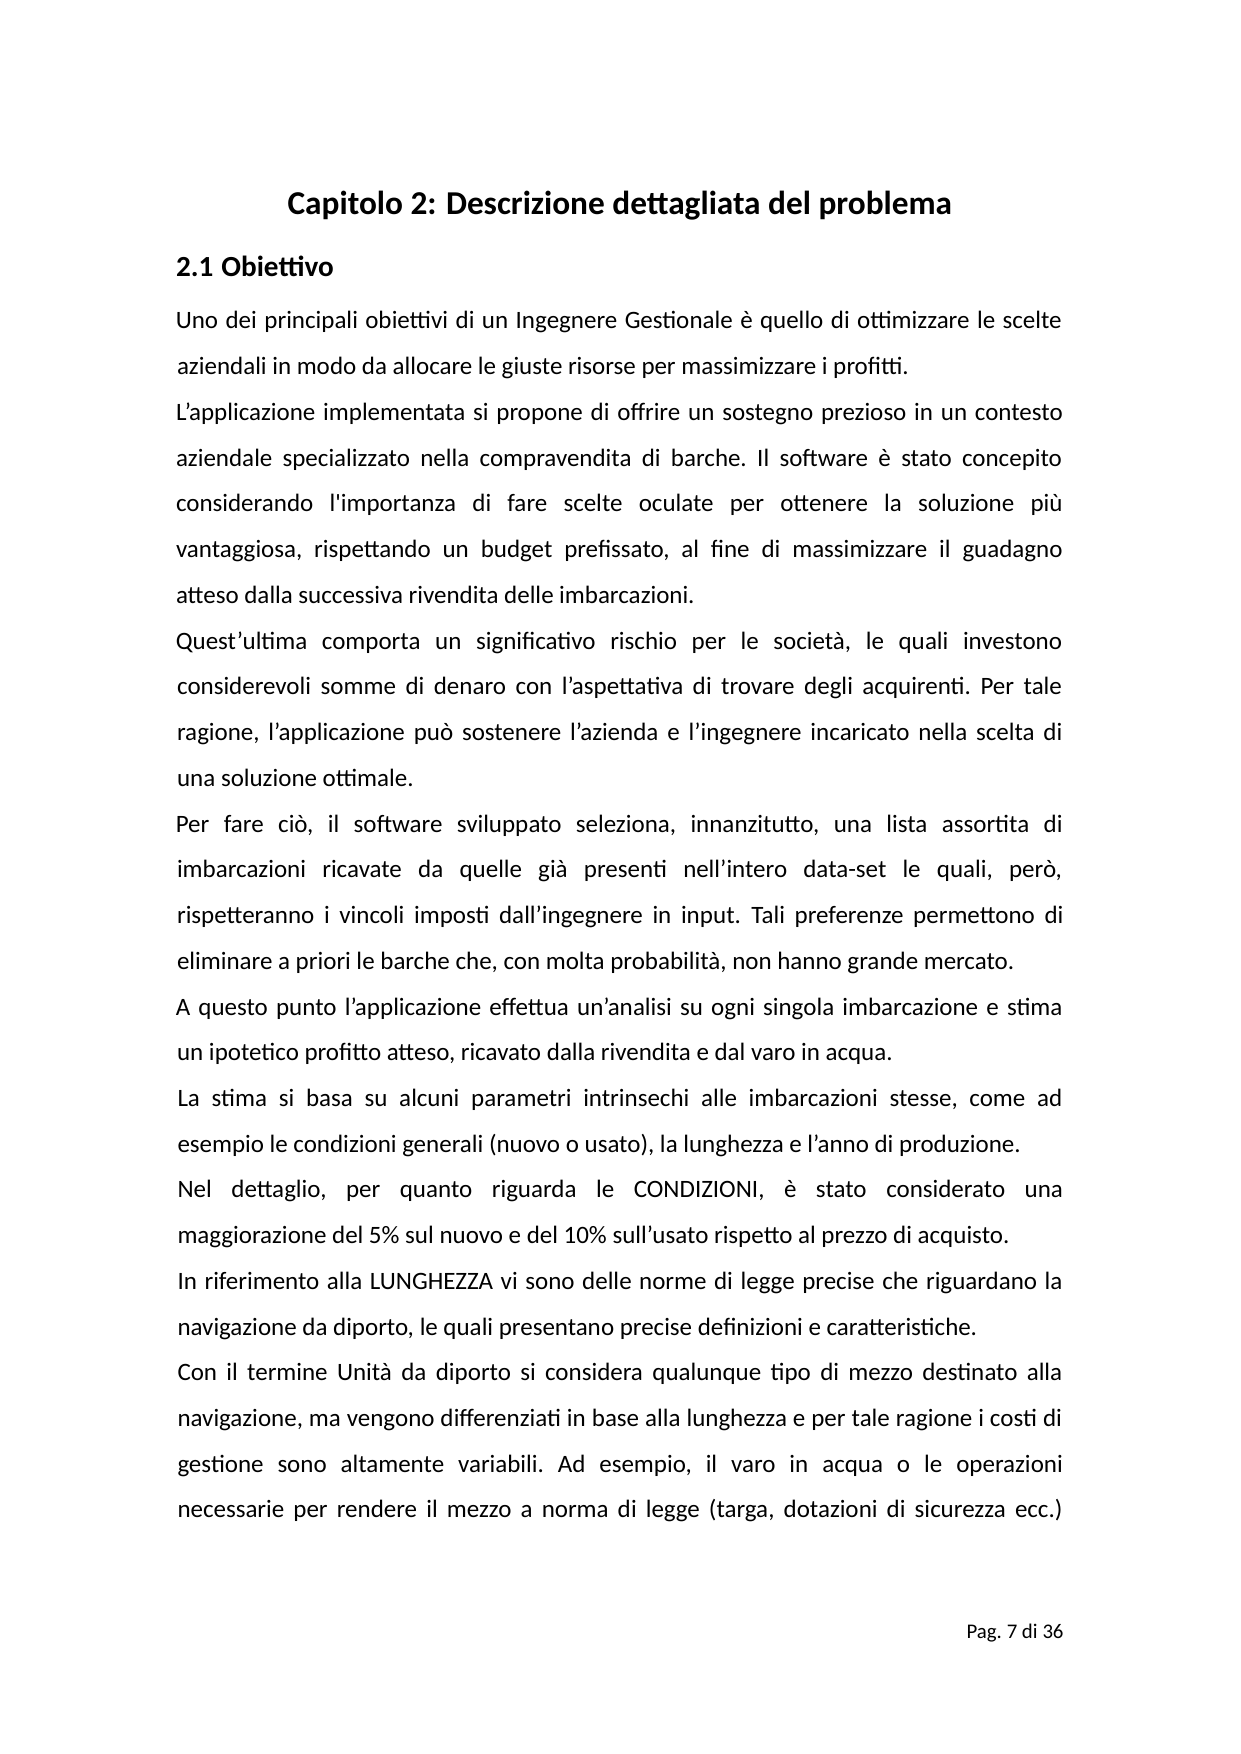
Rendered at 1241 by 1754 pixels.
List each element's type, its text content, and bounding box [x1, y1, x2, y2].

text Uno dei principali obiettivi di un Ingegnere Gestionale è quello di ottimizzare le scelte aziendali in modo da allocare le giuste risorse per massimizzare i profitti. [176, 305, 1063, 381]
text Nel dettaglio, per quanto riguarda le CONDIZIONI, è stato considerato una maggiorazione del 5% sul nuovo e del 10% sull’usato rispetto al prezzo di acquisto. [177, 1173, 1064, 1250]
text Quest’ultima comporta un significativo rischio per le società, le quali investono considerevoli somme di denaro con l’aspettativa di trovare degli acquirenti. Per tale ragione, l’applicazione può sostenere l’azienda e l’ingegnere incaricato nella scelta di una soluzione ottimale. [176, 625, 1063, 792]
text In riferimento alla LUNGHEZZA vi sono delle norme di legge precise che riguardano la navigazione da diporto, le quali presentano precise definizioni e caratteristiche. [177, 1265, 1064, 1341]
text Per fare ciò, il software sviluppato seleziona, innanzitutto, una lista assortita di imbarcazioni ricavate da quelle già presenti nell’intero data-set le quali, però, rispetteranno i vincoli imposti dall’ingegnere in input. Tali preferenze permettono di eliminare a priori le barche che, con molta probabilità, non hanno grande mercato. [176, 808, 1063, 975]
text La stima si basa su alcuni parametri intrinsechi alle imbarcazioni stesse, come ad esempio le condizioni generali (nuovo o usato), la lunghezza e l’anno di produzione. [177, 1082, 1064, 1158]
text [177, 1356, 1064, 1524]
text A questo punto l’applicazione effettua un’analisi su ogni singola imbarcazione e stima un ipotetico profitto atteso, ricavato dalla rivendita e dal varo in acqua. [176, 991, 1063, 1067]
text L’applicazione implementata si propone di offrire un sostegno prezioso in un contesto aziendale specializzato nella compravendita di barche. Il software è stato concepito considerando l'importanza di fare scelte oculate per ottenere la soluzione più vantaggiosa, rispettando un budget prefissato, al fine di massimizzare il guadagno atteso dalla successiva rivendita delle imbarcazioni. [176, 396, 1063, 609]
subtitle Capitolo 2: Descrizione dettagliata del problema [177, 182, 1062, 223]
subtitle 2.1 Obiettivo [176, 248, 1064, 284]
